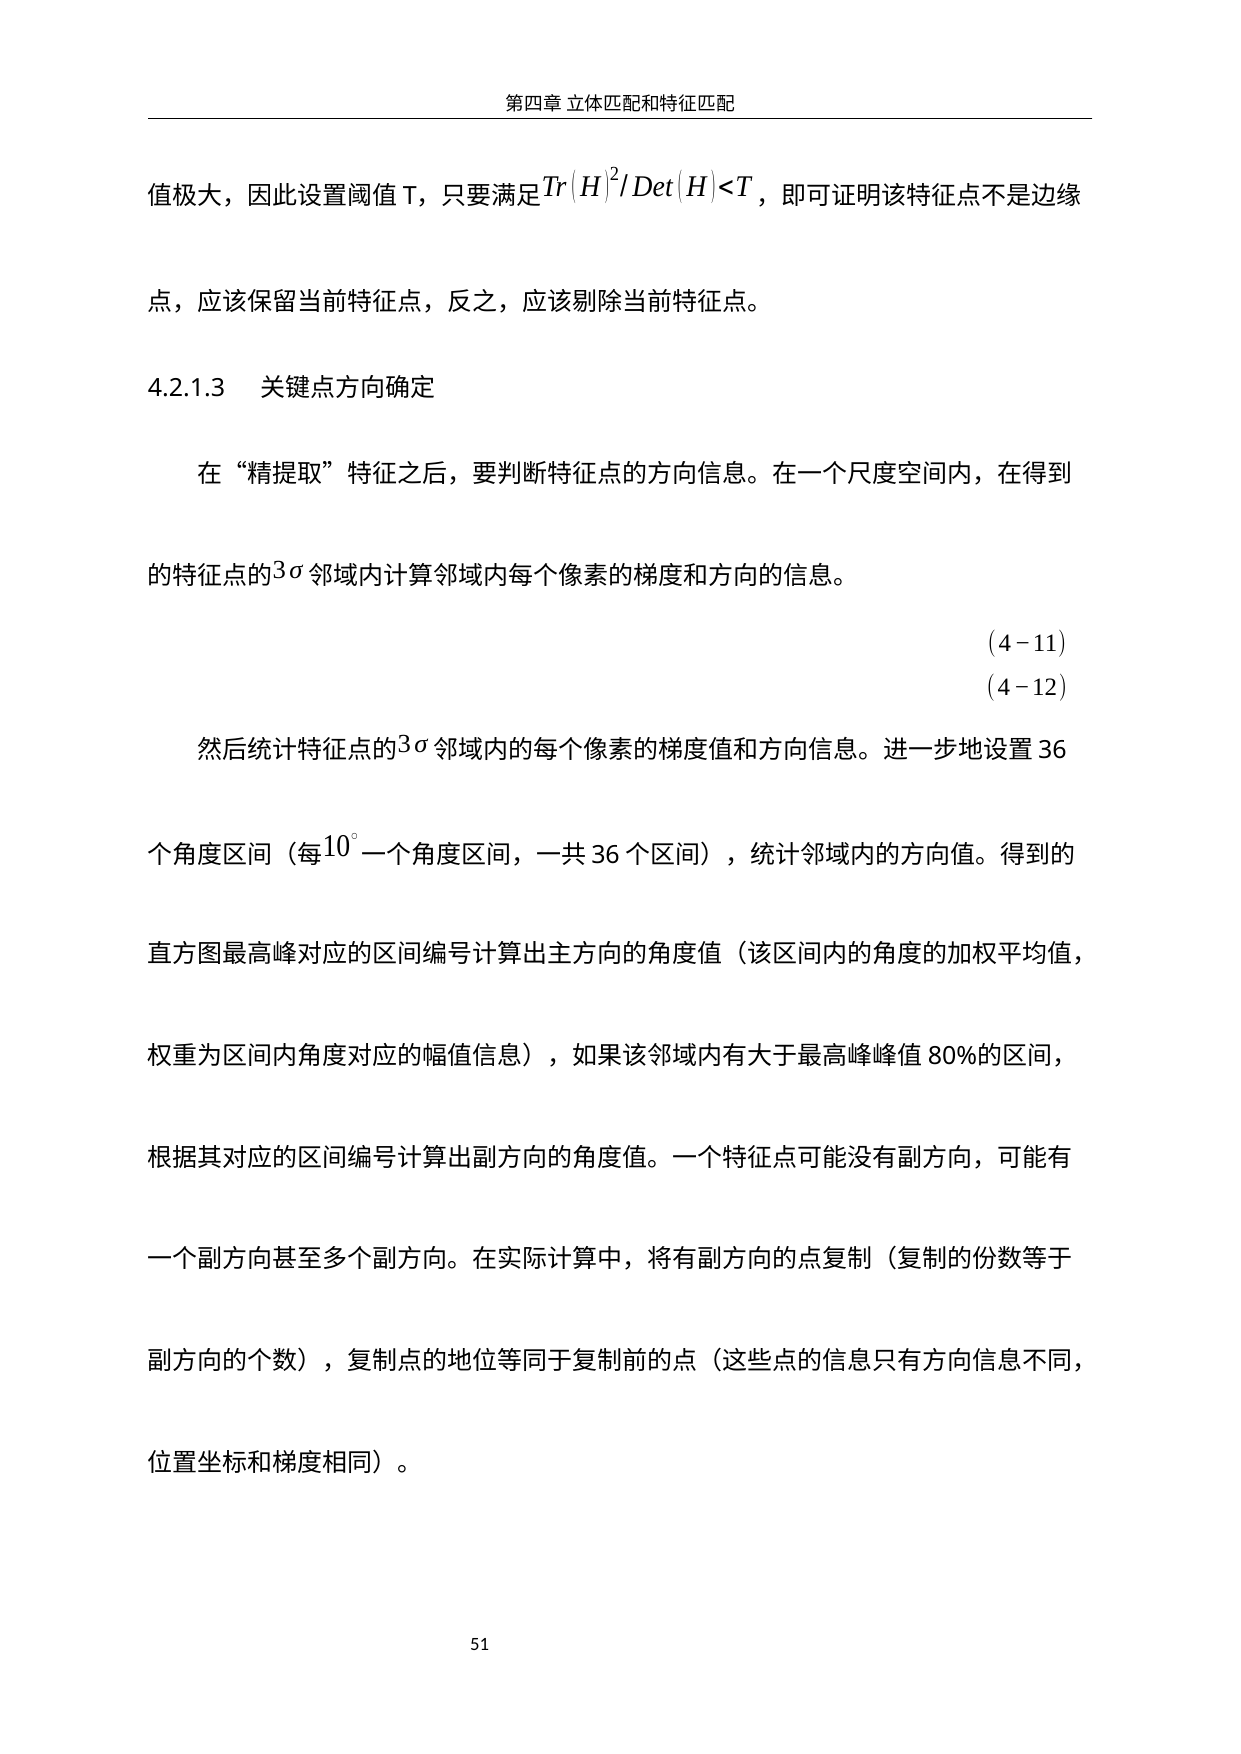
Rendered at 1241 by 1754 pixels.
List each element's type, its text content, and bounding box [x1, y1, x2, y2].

text 然后统计特征点的邻域内的每个像素的梯度值和方向信息。进一步地设置36个角度区间（每一个角度区间，一共36个区间），统计邻域内的方向值。得到的直方图最高峰对应的区间编号计算出主方向的角度值（该区间内的角度的加权平均值，权重为区间内角度对应的幅值信息），如果该邻域内有大于最高峰峰值80%的区间，根据其对应的区间编号计算出副方向的角度值。一个特征点可能没有副方向，可能有一个副方向甚至多个副方向。在实际计算中，将有副方向的点复制（复制的份数等于副方向的个数），复制点的地位等同于复制前的点（这些点的信息只有方向信息不同，位置坐标和梯度相同）。 [148, 714, 1092, 1495]
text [148, 164, 1092, 334]
list 关键点方向确定 [148, 352, 1092, 420]
text 在“精提取”特征之后，要判断特征点的方向信息。在一个尺度空间内，在得到的特征点的邻域内计算邻域内每个像素的梯度和方向的信息。 [148, 438, 1092, 608]
